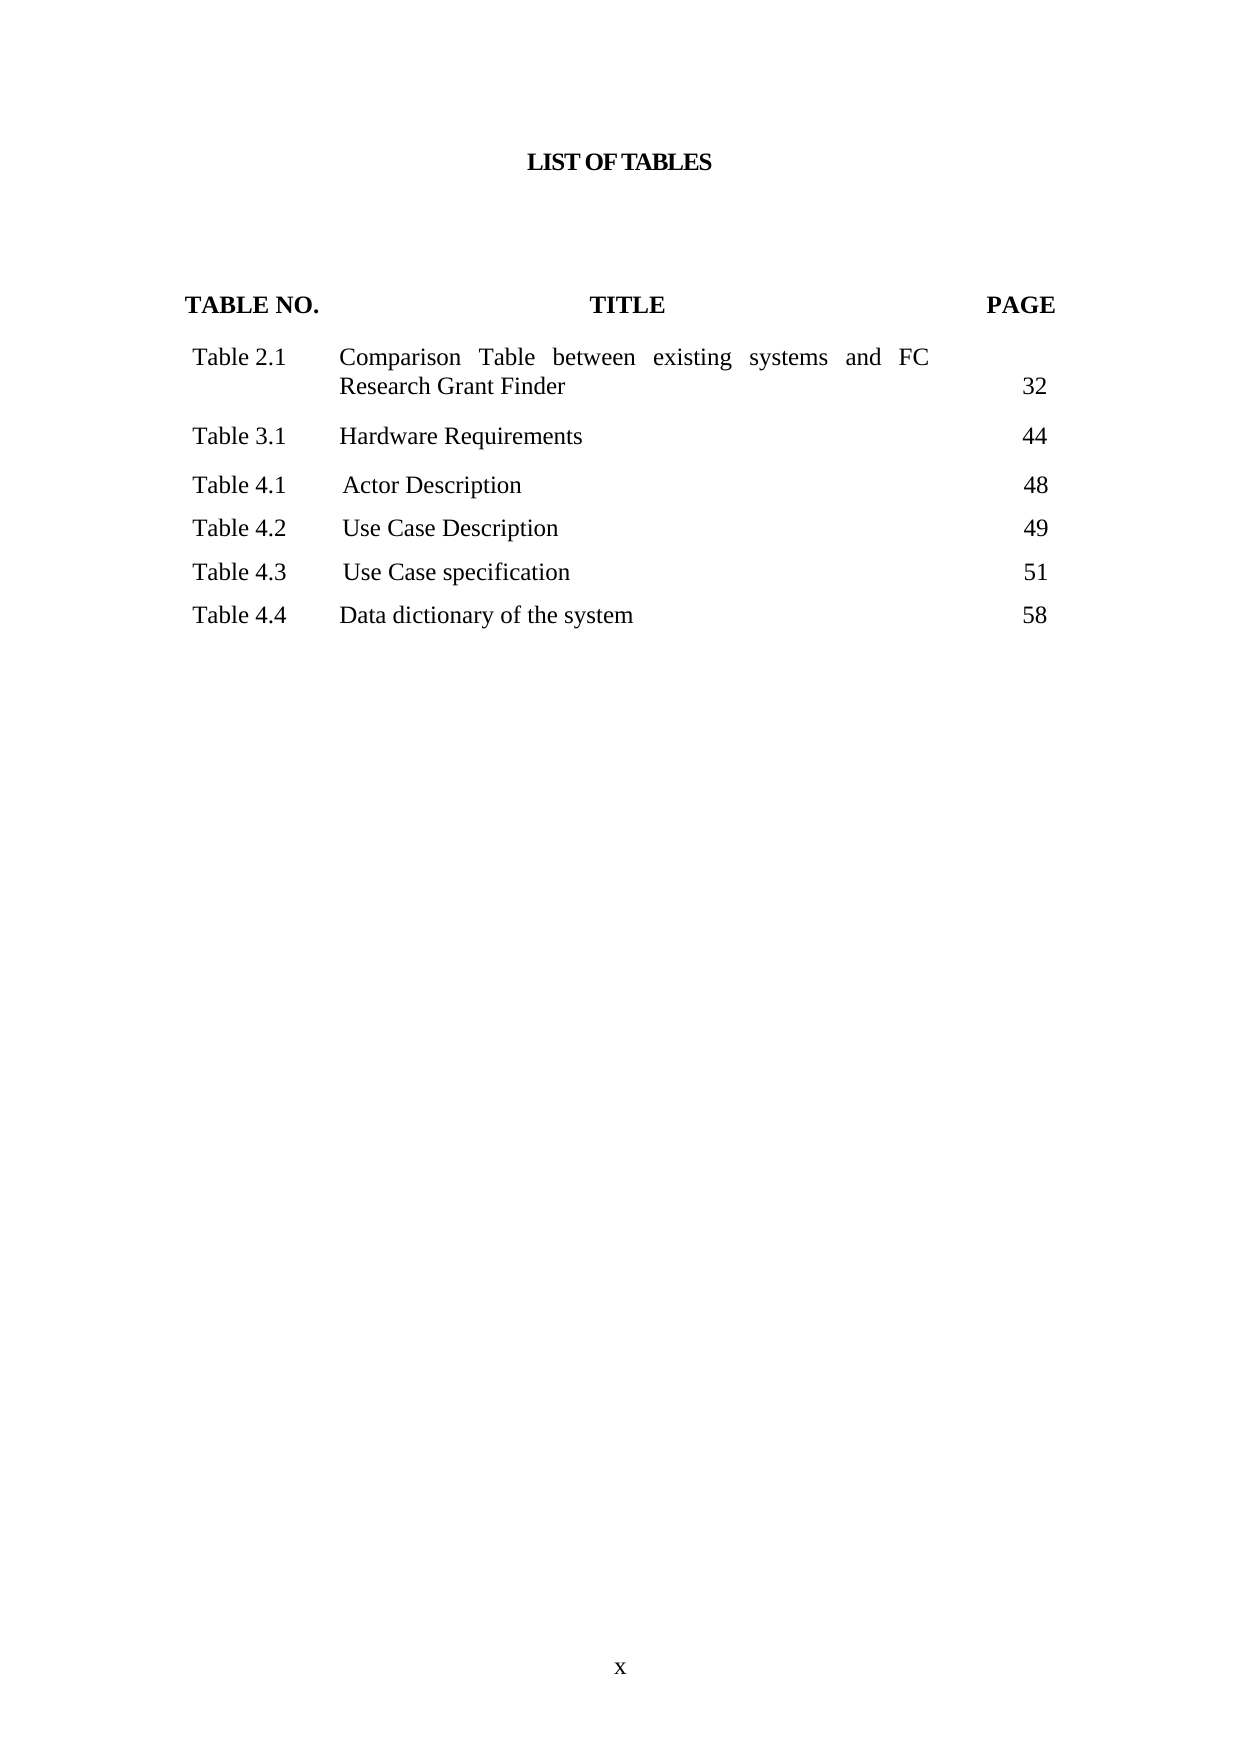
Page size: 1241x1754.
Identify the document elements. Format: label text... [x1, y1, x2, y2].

text Table 4.2 Use Case Description 49 [192, 513, 1048, 542]
text Table 2.1 Comparison Table between existing systems and FC Research Grant Finder 32 [192, 342, 929, 400]
text Table 3.1 Hardware Requirements 44 [192, 421, 929, 449]
text Table 4.3 Use Case specification 51 [192, 557, 1048, 585]
text Table 4.1 Actor Description 48 [192, 470, 1048, 499]
table_header PAGE [908, 290, 1056, 342]
table_header TABLE NO. [185, 290, 347, 342]
text Table 4.4 Data dictionary of the system 58 [192, 600, 929, 628]
table_header TITLE [347, 290, 908, 342]
title LIST OF TABLES [192, 147, 1048, 176]
